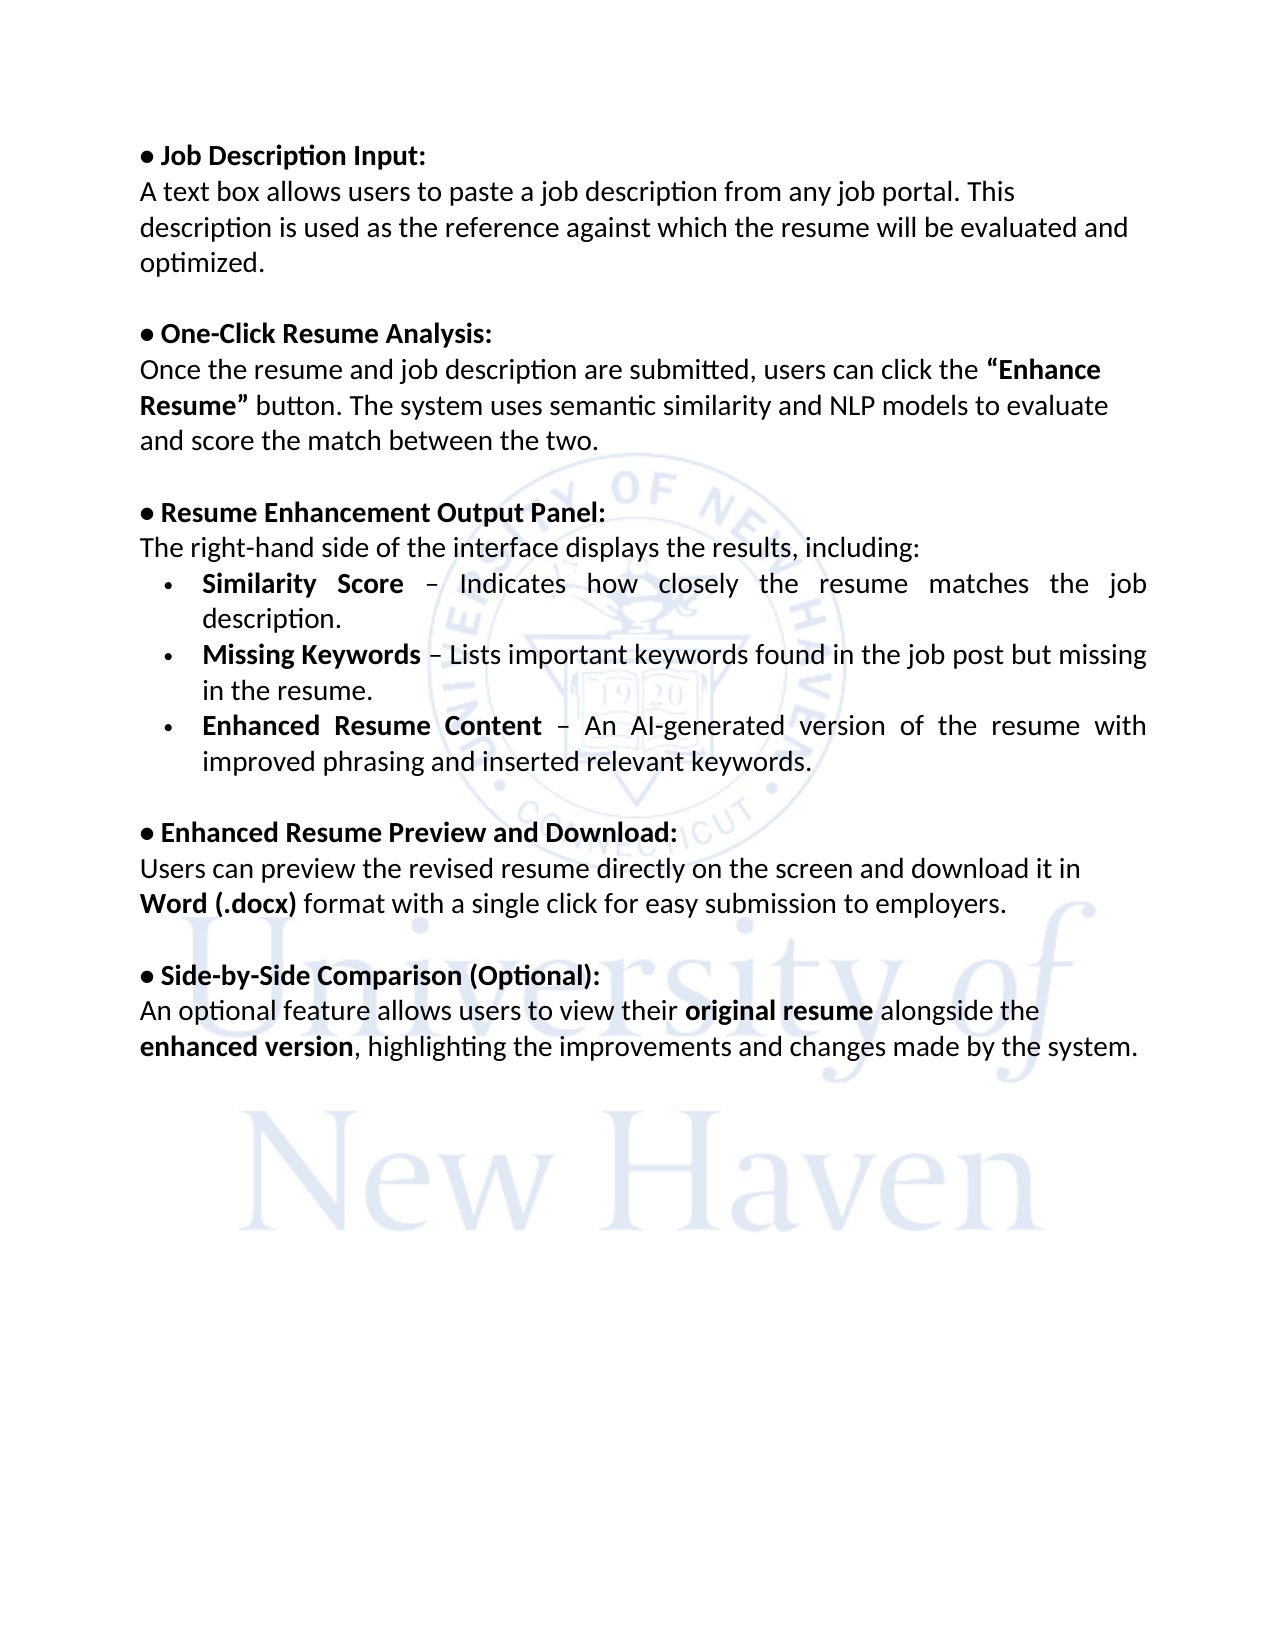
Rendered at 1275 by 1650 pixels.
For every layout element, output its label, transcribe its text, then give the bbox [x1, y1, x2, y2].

text • Enhanced Resume Preview and Download: Users can preview the revised resume directly on the screen and download it in Word (.docx) format with a single click for easy submission to employers. [139, 814, 1148, 921]
list Similarity Score – Indicates how closely the resume matches the job description. [164, 565, 1148, 636]
text • Job Description Input: A text box allows users to paste a job description from any job portal. This description is used as the reference against which the resume will be evaluated and optimized. [139, 137, 1148, 280]
text • Resume Enhancement Output Panel: The right-hand side of the interface displays the results, including: [139, 494, 1148, 565]
list Enhanced Resume Content – An AI-generated version of the resume with improved phrasing and inserted relevant keywords. [164, 707, 1148, 779]
text • Side-by-Side Comparison (Optional): An optional feature allows users to view their original resume alongside the enhanced version, highlighting the improvements and changes made by the system. [139, 957, 1148, 1064]
text • One-Click Resume Analysis: Once the resume and job description are submitted, users can click the “Enhance Resume” button. The system uses semantic similarity and NLP models to evaluate and score the match between the two. [139, 316, 1148, 458]
list Missing Keywords – Lists important keywords found in the job post but missing in the resume. [164, 636, 1148, 707]
